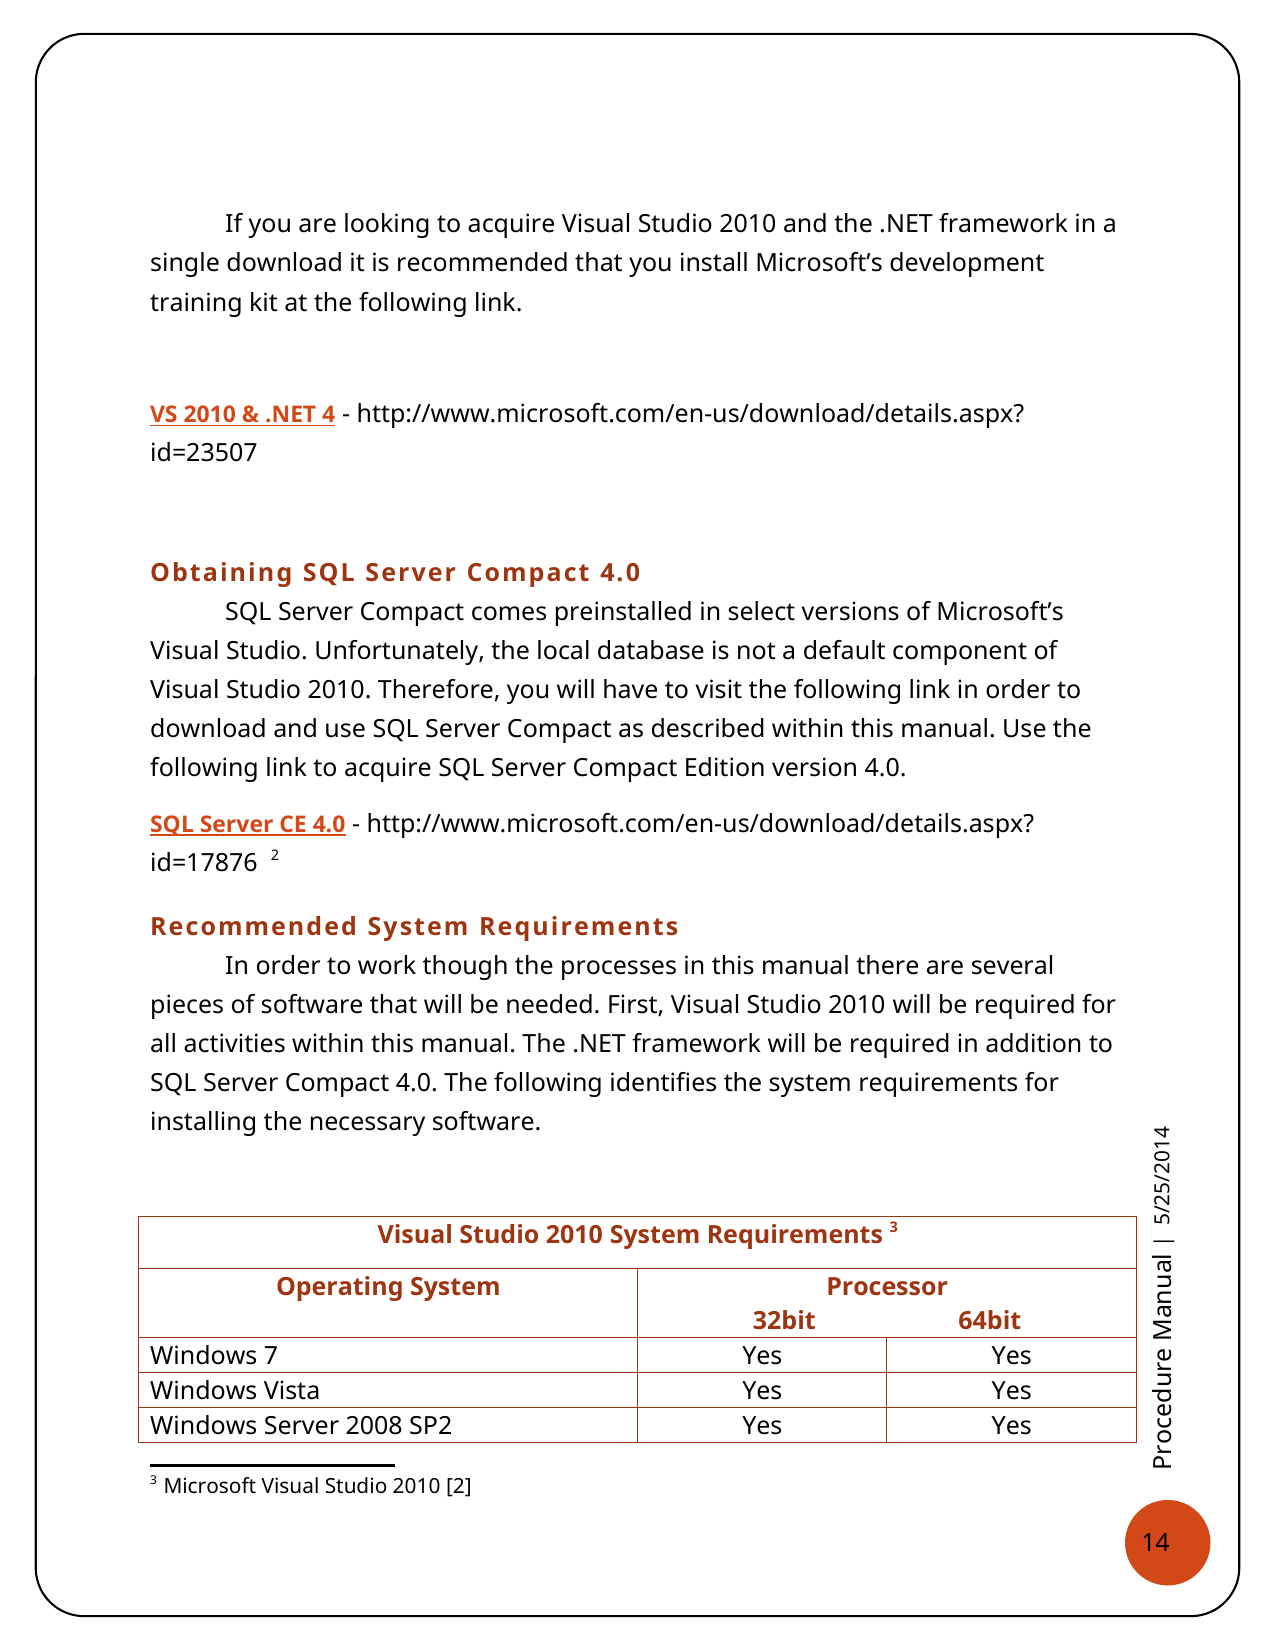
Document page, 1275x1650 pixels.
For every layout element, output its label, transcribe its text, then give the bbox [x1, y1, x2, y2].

text SQL Server CE 4.0 - http://www.microsoft.com/en-us/download/details.aspx?id=17876 2 [150, 806, 1125, 879]
table_cell Processor 32bit 64bit [638, 1269, 1136, 1337]
table_cell Yes [887, 1408, 1136, 1442]
text If you are looking to acquire Visual Studio 2010 and the .NET framework in a single download it is recommended that you install Microsoft’s development training kit at the following link. [150, 206, 1125, 318]
table_header Visual Studio 2010 System Requirements [139, 1217, 1136, 1267]
text SQL Server Compact comes preinstalled in select versions of Microsoft’s Visual Studio. Unfortunately, the local database is not a default component of Visual Studio 2010. Therefore, you will have to visit the following link in order to download and use SQL Server Compact as described within this manual. Use the following link to acquire SQL Server Compact Edition version 4.0. [150, 593, 1125, 784]
table_cell Yes [638, 1373, 886, 1407]
text In order to work though the processes in this manual there are several pieces of software that will be needed. First, Visual Studio 2010 will be required for all activities within this manual. The .NET framework will be required in addition to SQL Server Compact 4.0. The following identifies the system requirements for installing the necessary software. [150, 947, 1125, 1138]
subtitle Recommended System Requirements [150, 909, 1125, 943]
table_cell Windows Vista [139, 1373, 637, 1407]
subtitle Obtaining SQL Server Compact 4.0 [150, 555, 1125, 589]
table_cell Yes [887, 1373, 1136, 1407]
table_cell Yes [638, 1408, 886, 1442]
table_cell Windows 7 [139, 1338, 637, 1372]
table_cell Yes [638, 1338, 886, 1372]
table_cell Windows Server 2008 SP2 [139, 1408, 637, 1442]
text VS 2010 & .NET 4 - http://www.microsoft.com/en-us/download/details.aspx?id=23507 [150, 396, 1125, 469]
table_cell Operating System [139, 1269, 637, 1337]
table_cell Yes [887, 1338, 1136, 1372]
